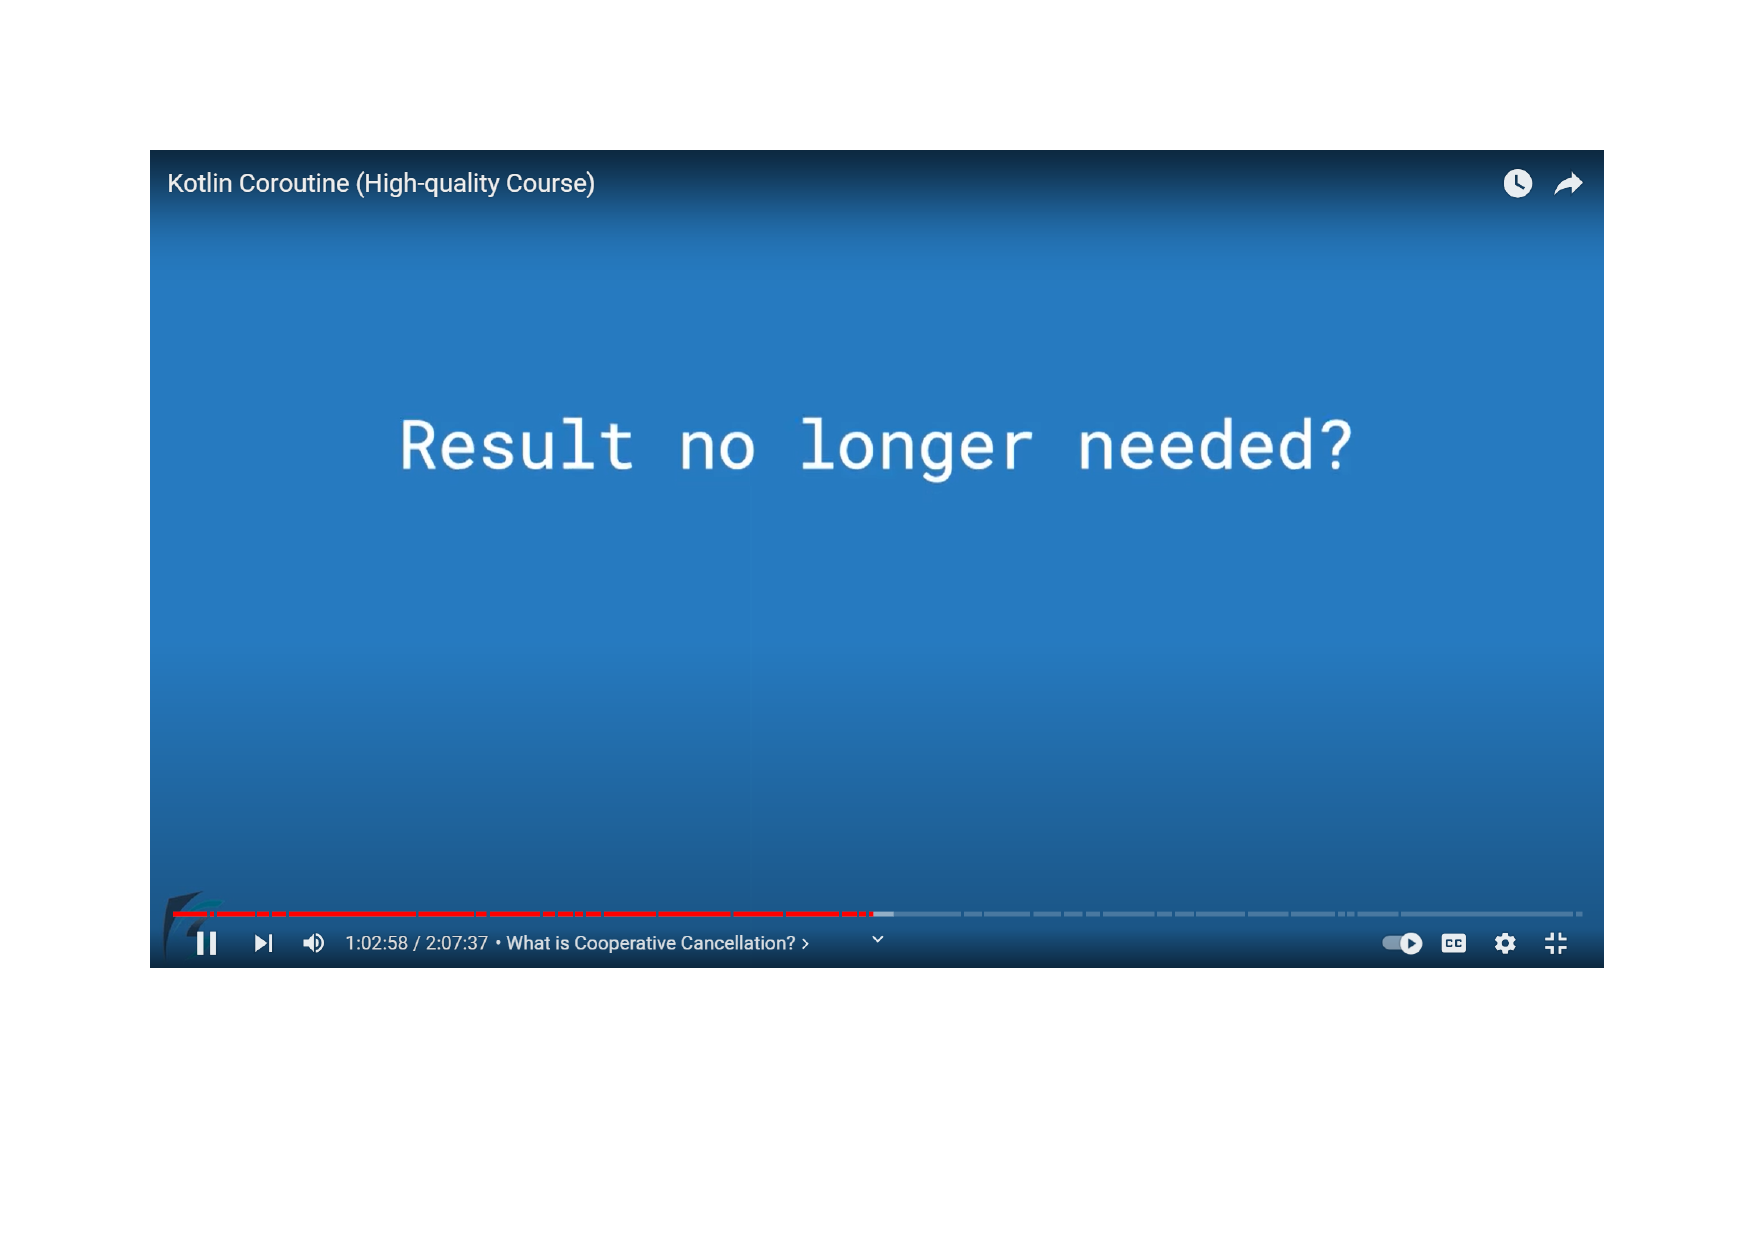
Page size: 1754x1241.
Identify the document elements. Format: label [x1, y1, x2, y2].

picture [150, 150, 1604, 968]
